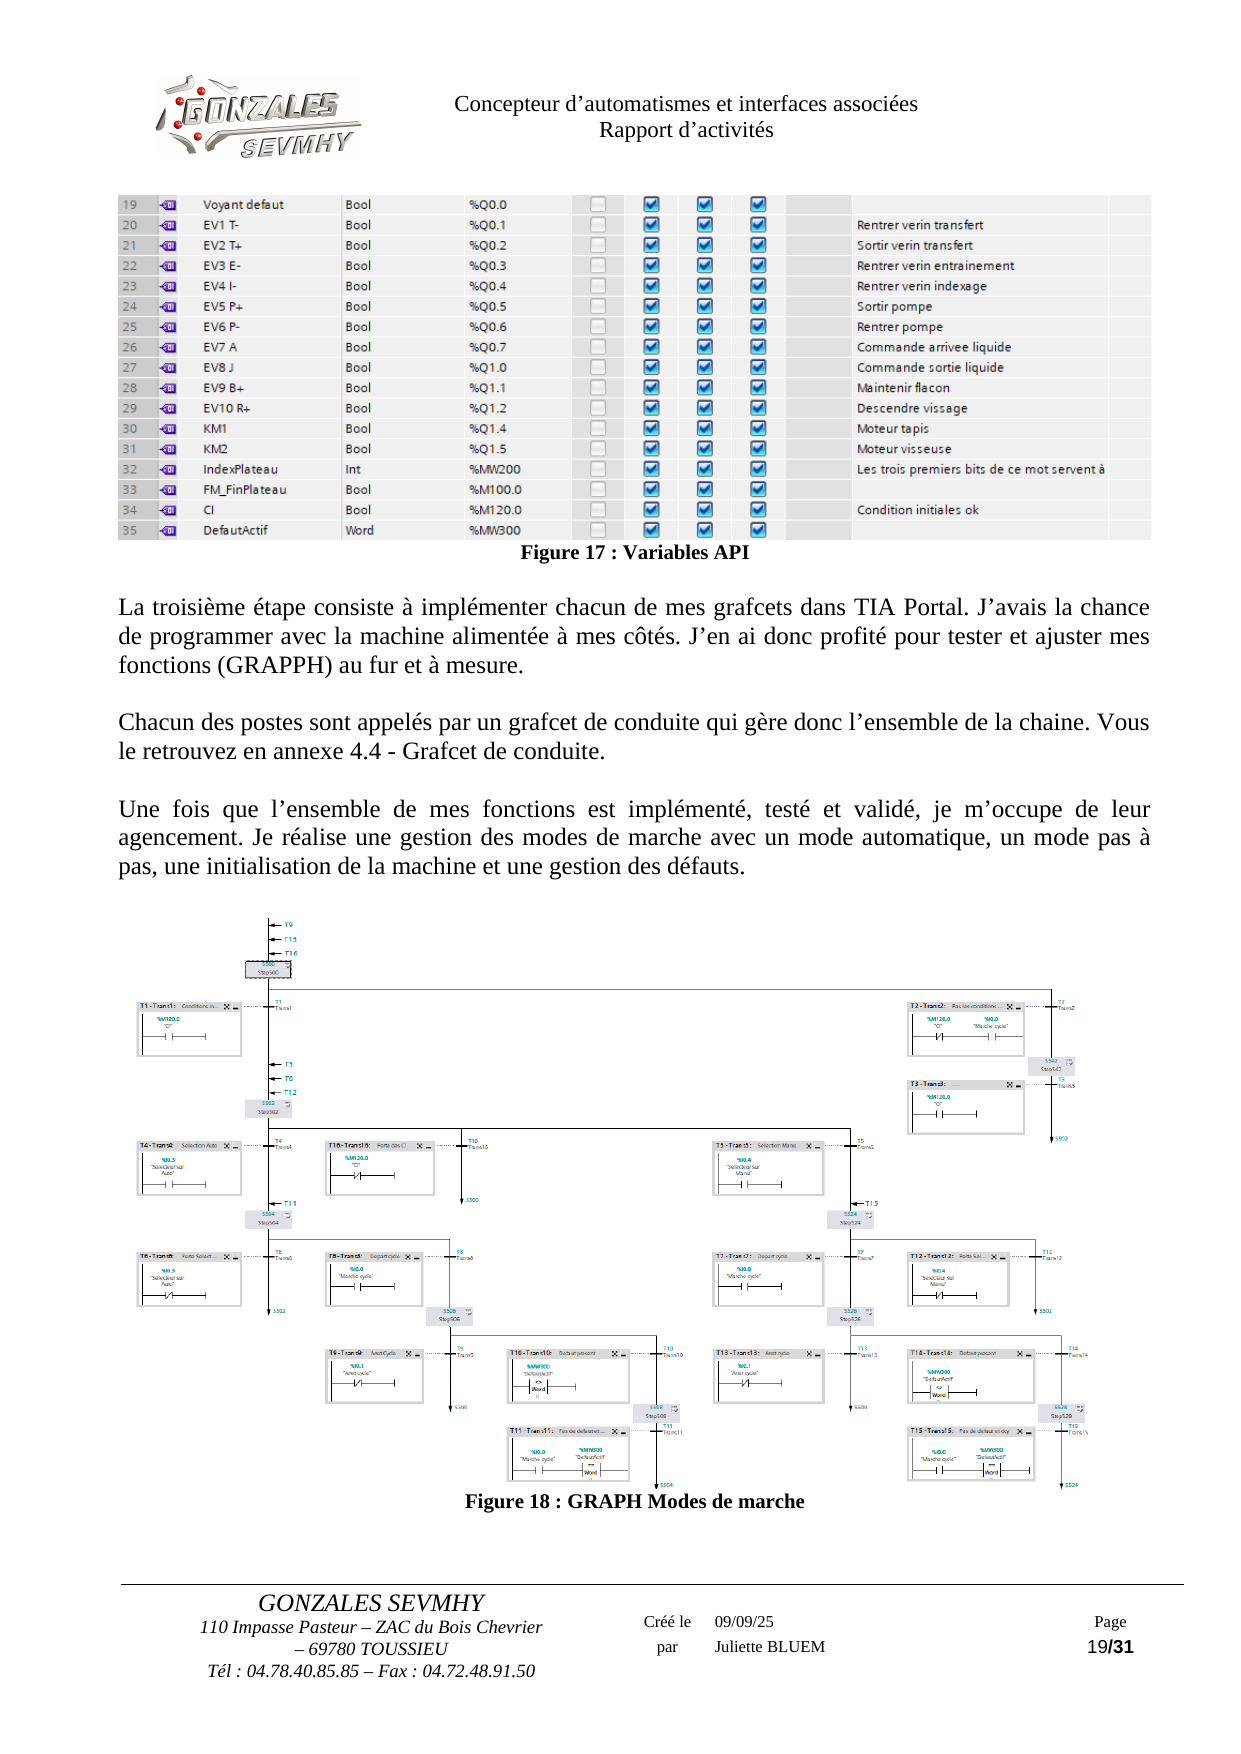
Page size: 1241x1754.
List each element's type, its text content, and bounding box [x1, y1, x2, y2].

text La troisième étape consiste à implémenter chacun de mes grafcets dans TIA Portal. J’avais la chance de programmer avec la machine alimentée à mes côtés. J’en ai donc profité pour tester et ajuster mes fonctions (GRAPPH) au fur et à mesure. [118, 592, 1152, 679]
picture [118, 195, 1152, 540]
text Chacun des postes sont appelés par un grafcet de conduite qui gère donc l’ensemble de la chaine. Vous le retrouvez en annexe 4.4 - Grafcet de conduite. [118, 707, 1152, 765]
text Une fois que l’ensemble de mes fonctions est implémenté, testé et validé, je m’occupe de leur agencement. Je réalise une gestion des modes de marche avec un mode automatique, un mode pas à pas, une initialisation de la machine et une gestion des défauts. [118, 794, 1152, 880]
picture [118, 908, 1152, 1489]
picture [155, 75, 362, 158]
